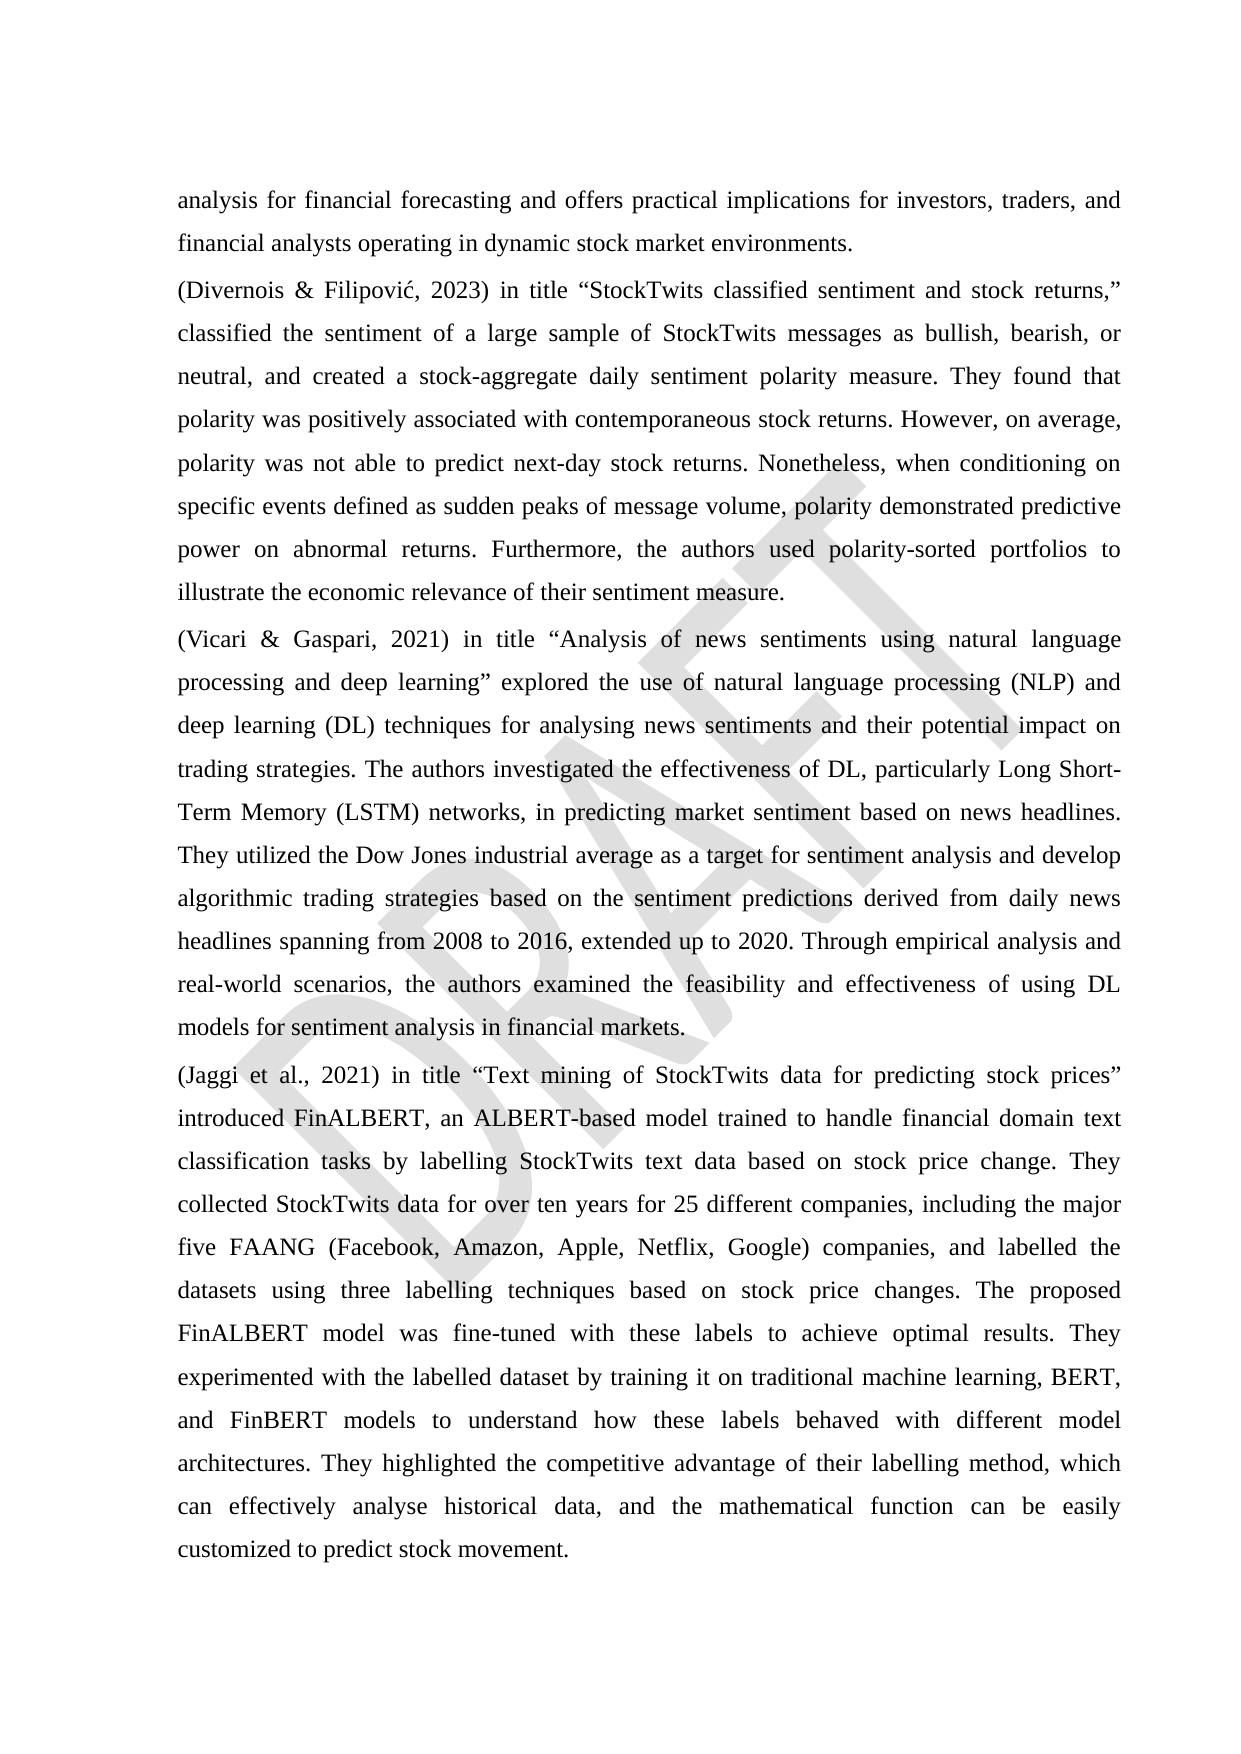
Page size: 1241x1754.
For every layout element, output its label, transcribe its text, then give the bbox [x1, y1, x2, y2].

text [177, 185, 1122, 257]
text in title “StockTwits classified sentiment and stock returns,” classified the sentiment of a large sample of StockTwits messages as bullish, bearish, or neutral, and created a stock-aggregate daily sentiment polarity measure. They found that polarity was positively associated with contemporaneous stock returns. However, on average, polarity was not able to predict next-day stock returns. Nonetheless, when conditioning on specific events defined as sudden peaks of message volume, polarity demonstrated predictive power on abnormal returns. Furthermore, the authors used polarity-sorted portfolios to illustrate the economic relevance of their sentiment measure. [177, 275, 1122, 606]
text in title “Text mining of StockTwits data for predicting stock prices” introduced FinALBERT, an ALBERT-based model trained to handle financial domain text classification tasks by labelling StockTwits text data based on stock price change. They collected StockTwits data for over ten years for 25 different companies, including the major five FAANG (Facebook, Amazon, Apple, Netflix, Google) companies, and labelled the datasets using three labelling techniques based on stock price changes. The proposed FinALBERT model was fine-tuned with these labels to achieve optimal results. They experimented with the labelled dataset by training it on traditional machine learning, BERT, and FinBERT models to understand how these labels behaved with different model architectures. They highlighted the competitive advantage of their labelling method, which can effectively analyse historical data, and the mathematical function can be easily customized to predict stock movement. [177, 1060, 1122, 1563]
text in title “Analysis of news sentiments using natural language processing and deep learning” explored the use of natural language processing (NLP) and deep learning (DL) techniques for analysing news sentiments and their potential impact on trading strategies. The authors investigated the effectiveness of DL, particularly Long Short-Term Memory (LSTM) networks, in predicting market sentiment based on news headlines. They utilized the Dow Jones industrial average as a target for sentiment analysis and develop algorithmic trading strategies based on the sentiment predictions derived from daily news headlines spanning from 2008 to 2016, extended up to 2020. Through empirical analysis and real-world scenarios, the authors examined the feasibility and effectiveness of using DL models for sentiment analysis in financial markets. [177, 624, 1122, 1041]
